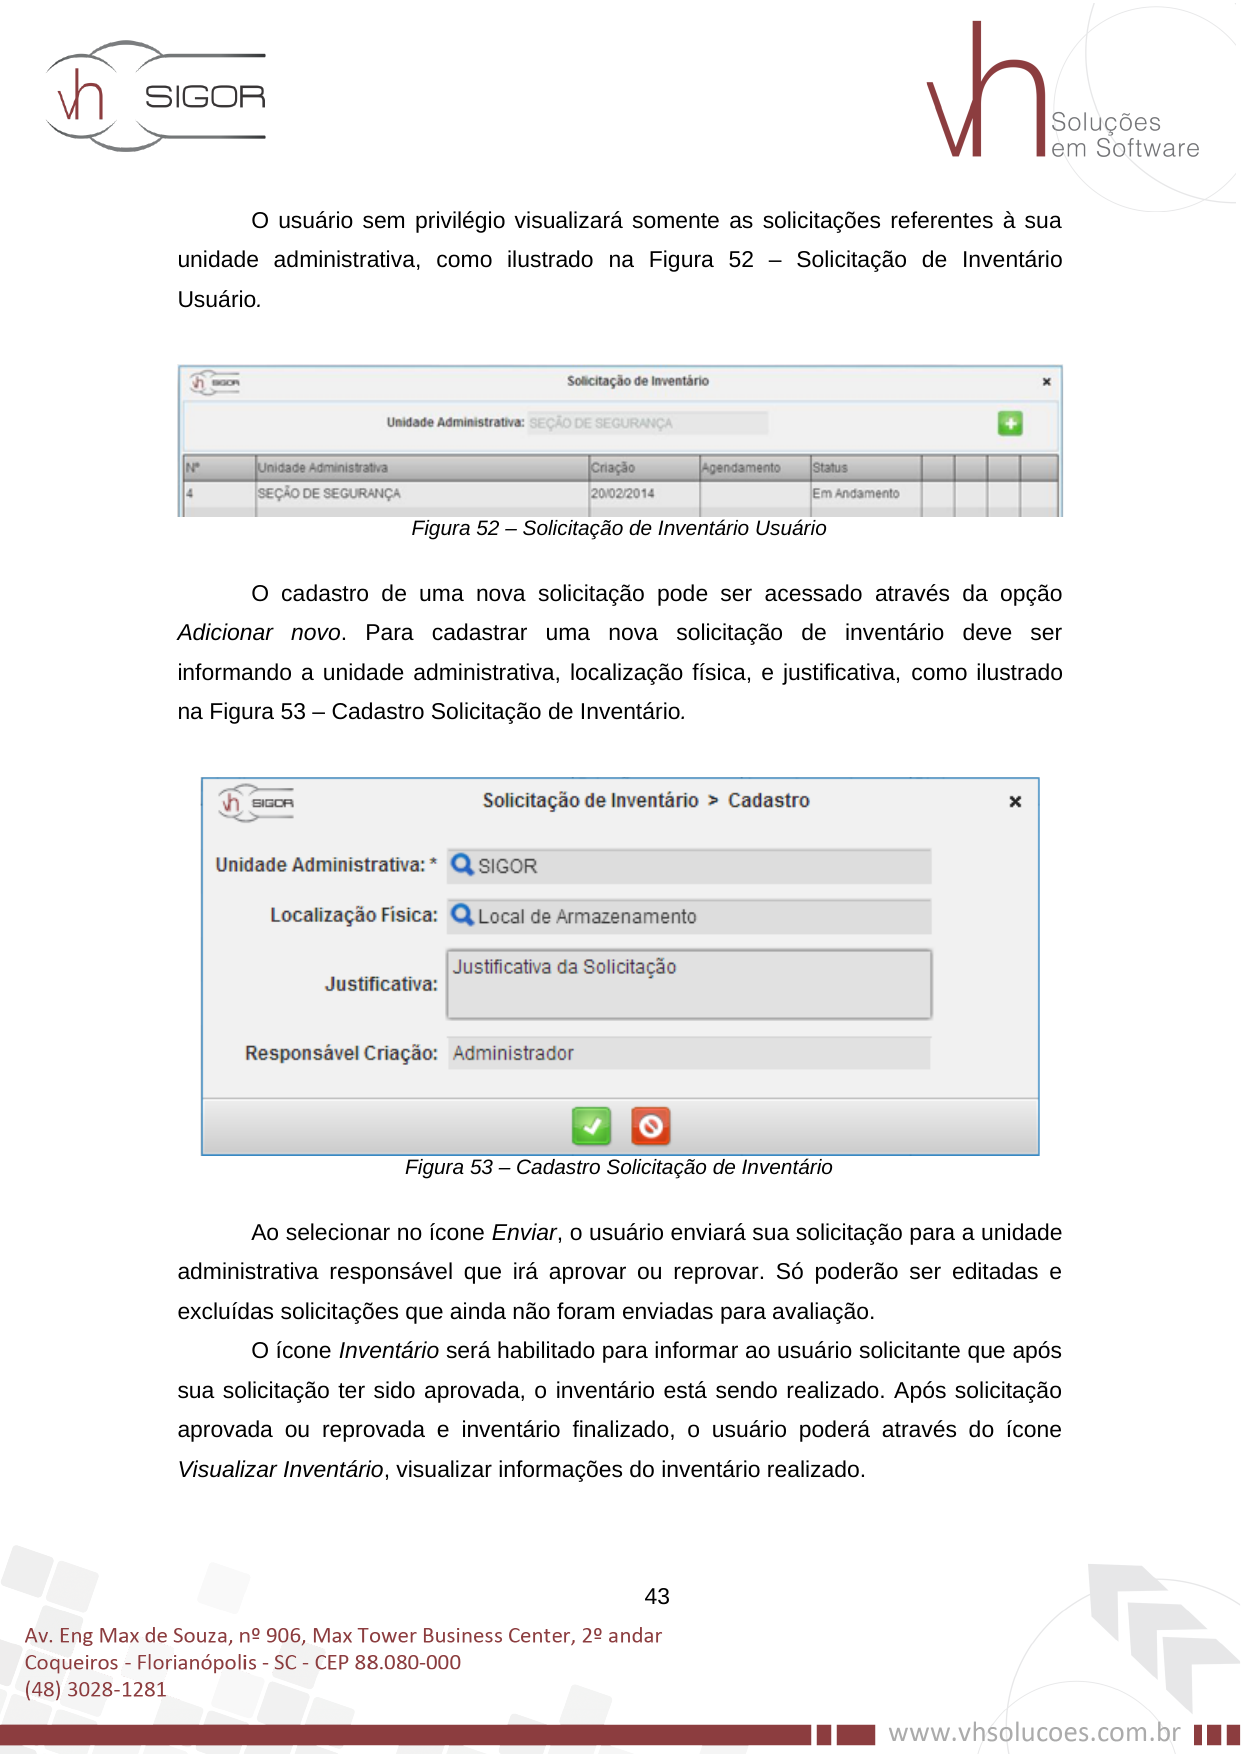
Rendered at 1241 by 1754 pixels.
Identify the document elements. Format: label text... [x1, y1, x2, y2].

text O cadastro de uma nova solicitação pode ser acessado através da opção Adicionar novo. Para cadastrar uma nova solicitação de inventário deve ser informando a unidade administrativa, localização física, e justificativa, como ilustrado na Figura 53 – Cadastro Solicitação de Inventário. [177, 580, 1063, 724]
text O usuário sem privilégio visualizará somente as solicitações referentes à sua unidade administrativa, como ilustrado na Figura 52 – Solicitação de Inventário Usuário. [177, 207, 1063, 312]
text Figura 52 – Solicitação de Inventário Usuário [177, 517, 1063, 540]
text Figura 53 – Cadastro Solicitação de Inventário [177, 1155, 1063, 1179]
picture [177, 364, 1064, 517]
picture [200, 777, 1040, 1156]
picture [0, 1545, 1241, 1754]
text Ao selecionar no ícone Enviar, o usuário enviará sua solicitação para a unidade administrativa responsável que irá aprovar ou reprovar. Só poderão ser editadas e excluídas solicitações que ainda não foram enviadas para avaliação. [177, 1219, 1063, 1324]
picture [926, 3, 1236, 212]
text O ícone Inventário será habilitado para informar ao usuário solicitante que após sua solicitação ter sido aprovada, o inventário está sendo realizado. Após solicitação aprovada ou reprovada e inventário finalizado, o usuário poderá através do ícone Visualizar Inventário, visualizar informações do inventário realizado. [177, 1337, 1063, 1482]
picture [45, 40, 266, 152]
